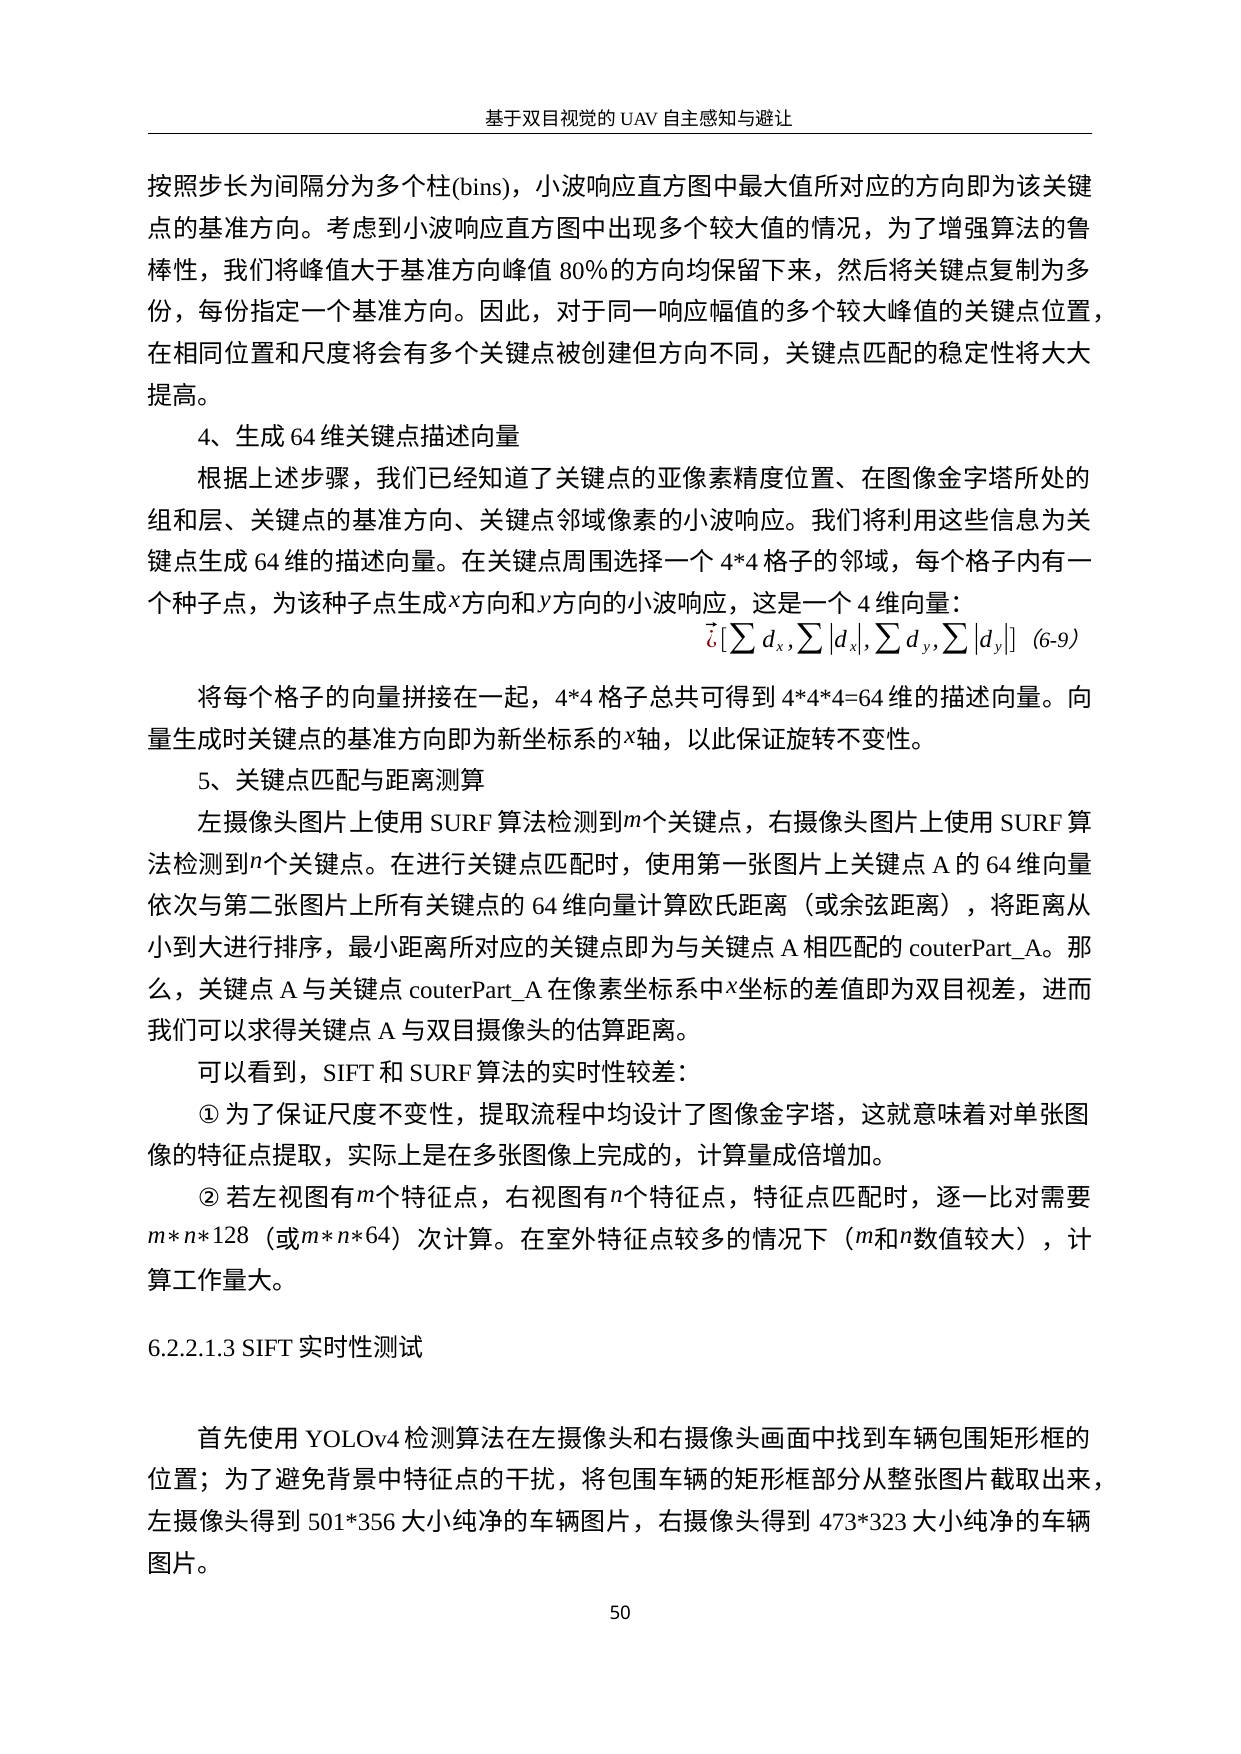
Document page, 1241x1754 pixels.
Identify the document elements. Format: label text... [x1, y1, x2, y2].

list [148, 162, 1092, 412]
subtitle 6.2.2.1.3 SIFT实时性测试 [148, 1327, 1092, 1363]
list 可以看到，SIFT和SURF算法的实时性较差： [148, 1048, 1092, 1090]
list 4、生成64维关键点描述向量 [148, 412, 1092, 454]
list ②若左视图有个特征点，右视图有个特征点，特征点匹配时，逐一比对需要（或）次计算。在室外特征点较多的情况下（和数值较大），计算工作量大。 [148, 1173, 1092, 1298]
list 将每个格子的向量拼接在一起，4*4格子总共可得到4*4*4=64维的描述向量。向量生成时关键点的基准方向即为新坐标系的轴，以此保证旋转不变性。 [148, 673, 1092, 756]
list ①为了保证尺度不变性，提取流程中均设计了图像金字塔，这就意味着对单张图像的特征点提取，实际上是在多张图像上完成的，计算量成倍增加。 [148, 1090, 1092, 1173]
text （6-9） [148, 621, 1092, 657]
list 左摄像头图片上使用SURF算法检测到个关键点，右摄像头图片上使用SURF算法检测到个关键点。在进行关键点匹配时，使用第一张图片上关键点A的64维向量依次与第二张图片上所有关键点的64维向量计算欧氏距离（或余弦距离），将距离从小到大进行排序，最小距离所对应的关键点即为与关键点A相匹配的couterPart_A。那么，关键点A与关键点couterPart_A在像素坐标系中坐标的差值即为双目视差，进而我们可以求得关键点A与双目摄像头的估算距离。 [148, 798, 1092, 1048]
list 5、关键点匹配与距离测算 [148, 756, 1092, 798]
list 首先使用YOLOv4检测算法在左摄像头和右摄像头画面中找到车辆包围矩形框的位置；为了避免背景中特征点的干扰，将包围车辆的矩形框部分从整张图片截取出来，左摄像头得到501*356大小纯净的车辆图片，右摄像头得到473*323大小纯净的车辆图片。 [148, 1414, 1092, 1581]
list 根据上述步骤，我们已经知道了关键点的亚像素精度位置、在图像金字塔所处的组和层、关键点的基准方向、关键点邻域像素的小波响应。我们将利用这些信息为关键点生成64维的描述向量。在关键点周围选择一个4*4格子的邻域，每个格子内有一个种子点，为该种子点生成方向和方向的小波响应，这是一个4维向量： [148, 454, 1092, 621]
